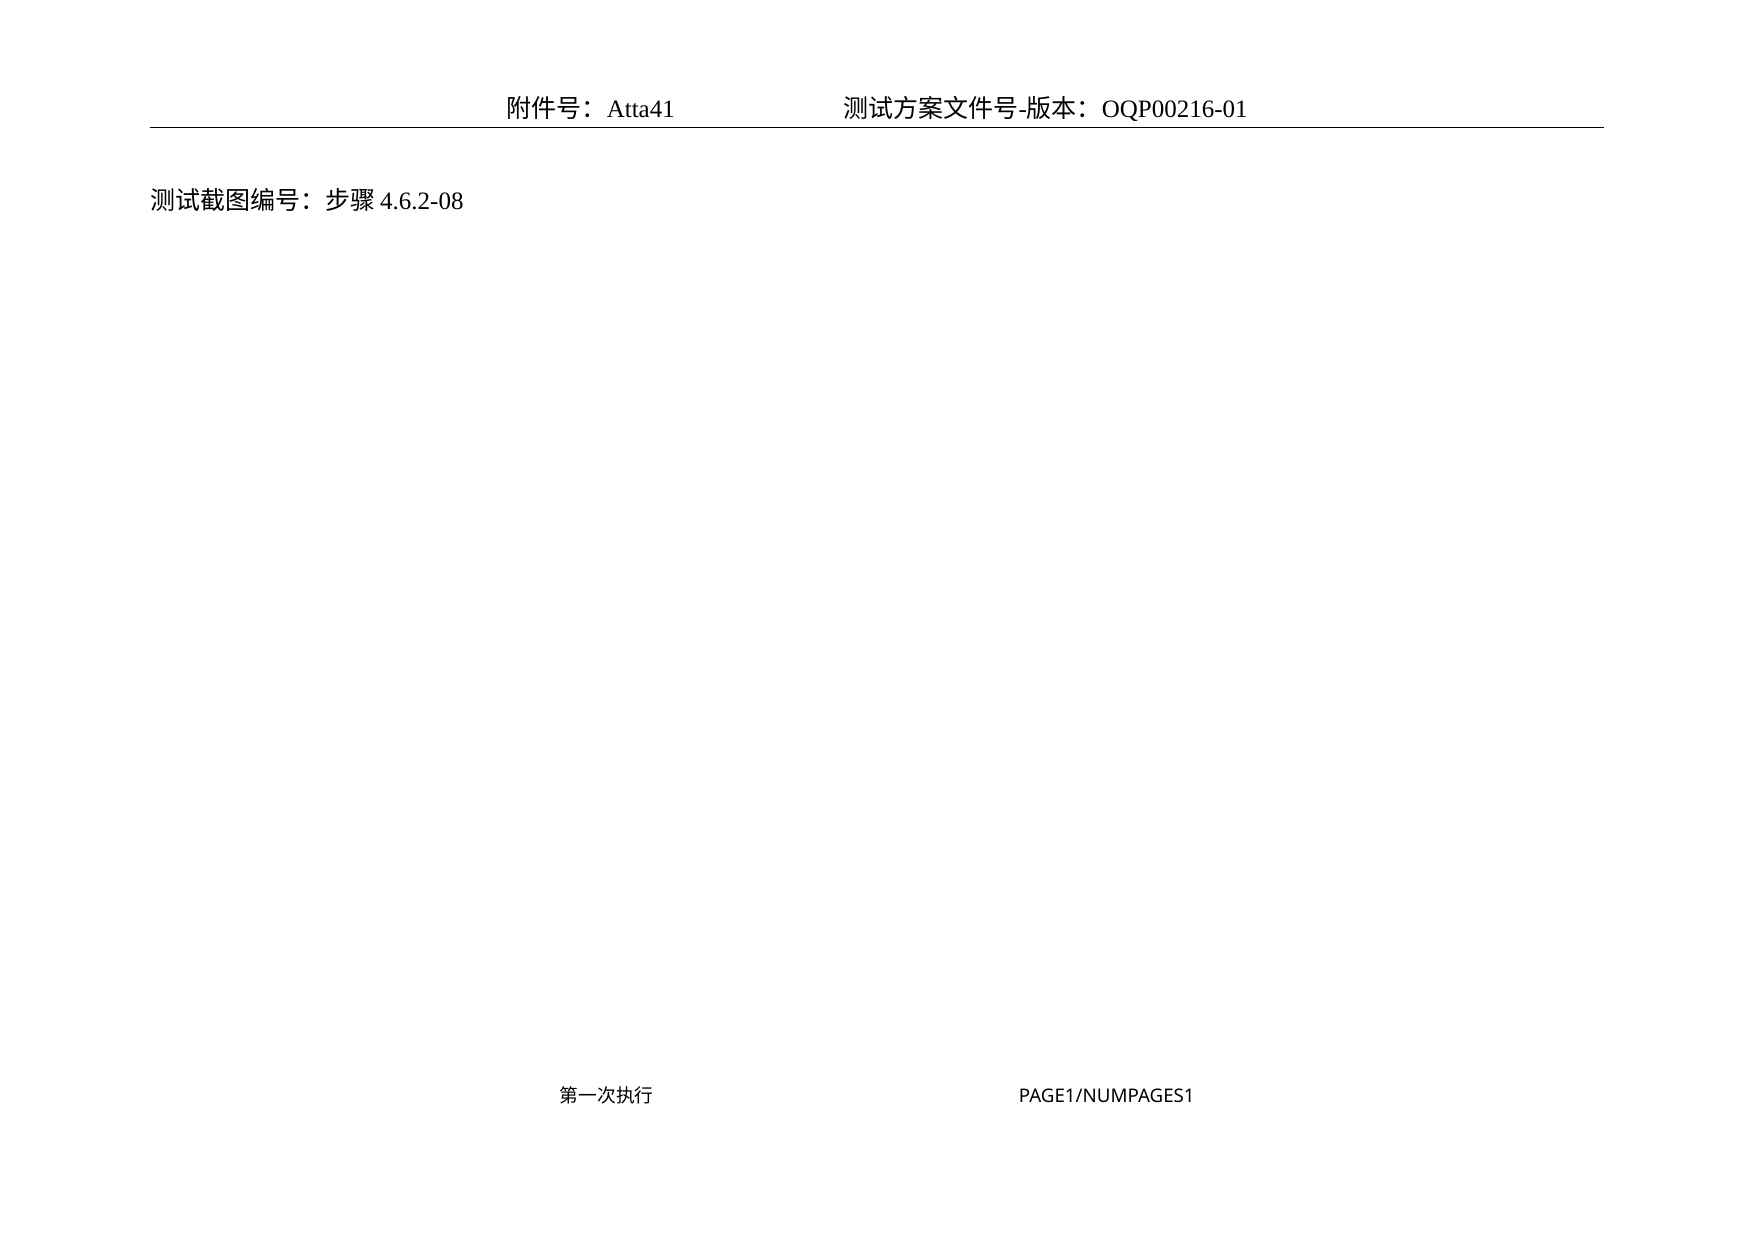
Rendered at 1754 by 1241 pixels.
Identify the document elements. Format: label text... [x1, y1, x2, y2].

text 测试截图编号：步骤4.6.2-08 [150, 166, 1604, 231]
